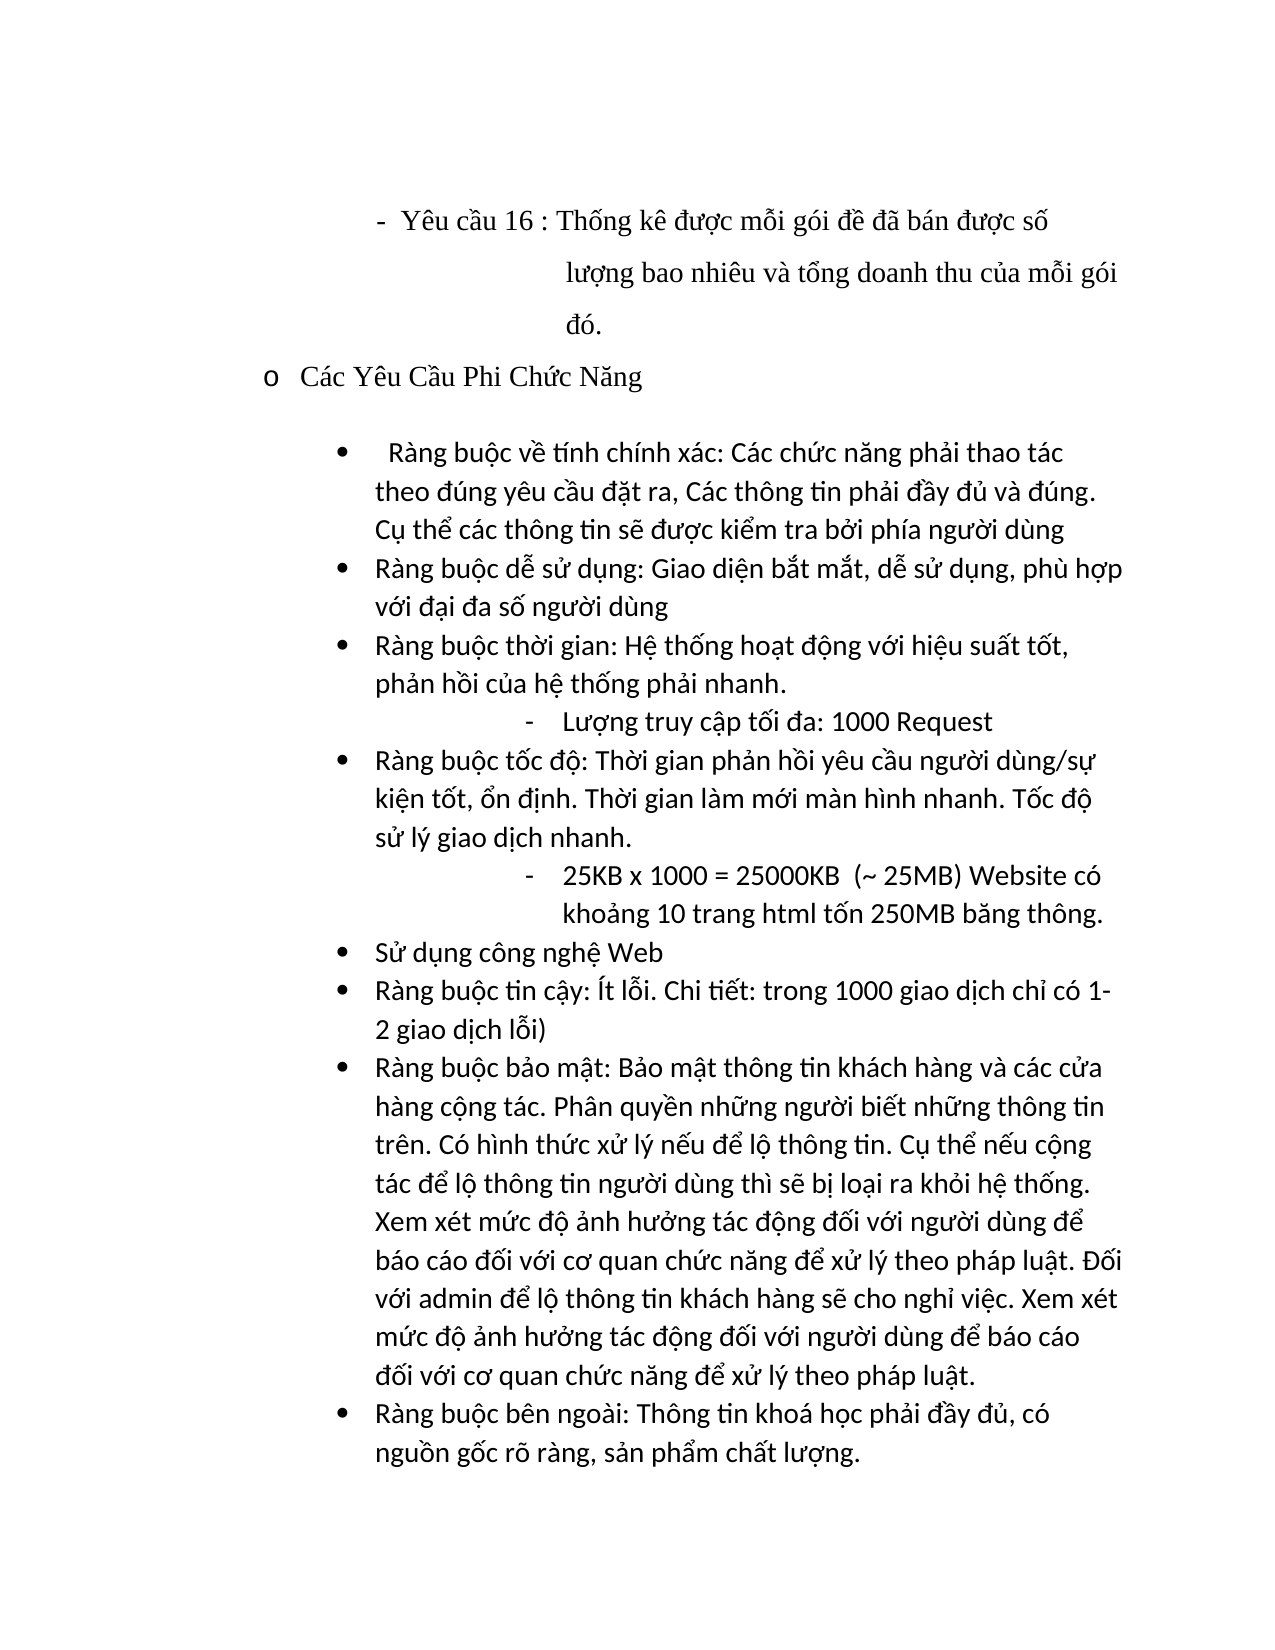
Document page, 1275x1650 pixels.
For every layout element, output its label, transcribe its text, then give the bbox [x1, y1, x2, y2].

list Ràng buộc dễ sử dụng: Giao diện bắt mắt, dễ sử dụng, phù hợp với đại đa số người dùng [337, 550, 1125, 624]
list Lượng truy cập tối đa: 1000 Request [525, 703, 1125, 739]
list Ràng buộc tin cậy: Ít lỗi. Chi tiết: trong 1000 giao dịch chỉ có 1-2 giao dịch lỗi) [337, 972, 1125, 1047]
list Ràng buộc tốc độ: Thời gian phản hồi yêu cầu người dùng/sự kiện tốt, ổn định. Thời gian làm mới màn hình nhanh. Tốc độ sử lý giao dịch nhanh. [337, 742, 1125, 854]
text đó. [150, 307, 1125, 341]
list 25KB x 1000 = 25000KB (~ 25MB) Website có khoảng 10 trang html tốn 250MB băng thông. [525, 857, 1125, 931]
text lượng bao nhiêu và tổng doanh thu của mỗi gói [150, 255, 1125, 288]
list Sử dụng công nghệ Web [337, 934, 1125, 970]
list Ràng buộc bảo mật: Bảo mật thông tin khách hàng và các cửa hàng cộng tác. Phân quyền những người biết những thông tin trên. Có hình thức xử lý nếu để lộ thông tin. Cụ thể nếu cộng tác để lộ thông tin người dùng thì sẽ bị loại ra khỏi hệ thống. Xem xét mức độ ảnh hưởng tác động đối với người dùng để báo cáo đối với cơ quan chức năng để xử lý theo pháp luật. Đối với admin để lộ thông tin khách hàng sẽ cho nghỉ việc. Xem xét mức độ ảnh hưởng tác động đối với người dùng để báo cáo đối với cơ quan chức năng để xử lý theo pháp luật. [337, 1049, 1125, 1392]
list Ràng buộc bên ngoài: Thông tin khoá học phải đầy đủ, có nguồn gốc rõ ràng, sản phẩm chất lượng. [337, 1395, 1125, 1469]
list Ràng buộc về tính chính xác: Các chức năng phải thao tác theo đúng yêu cầu đặt ra, Các thông tin phải đầy đủ và đúng. Cụ thể các thông tin sẽ được kiểm tra bởi phía người dùng [337, 434, 1125, 547]
text - Yêu cầu 16 : Thống kê được mỗi gói đề đã bán được số [150, 203, 1125, 236]
list Ràng buộc thời gian: Hệ thống hoạt động với hiệu suất tốt, phản hồi của hệ thống phải nhanh. [337, 627, 1125, 701]
list Các Yêu Cầu Phi Chức Năng [262, 359, 1125, 395]
